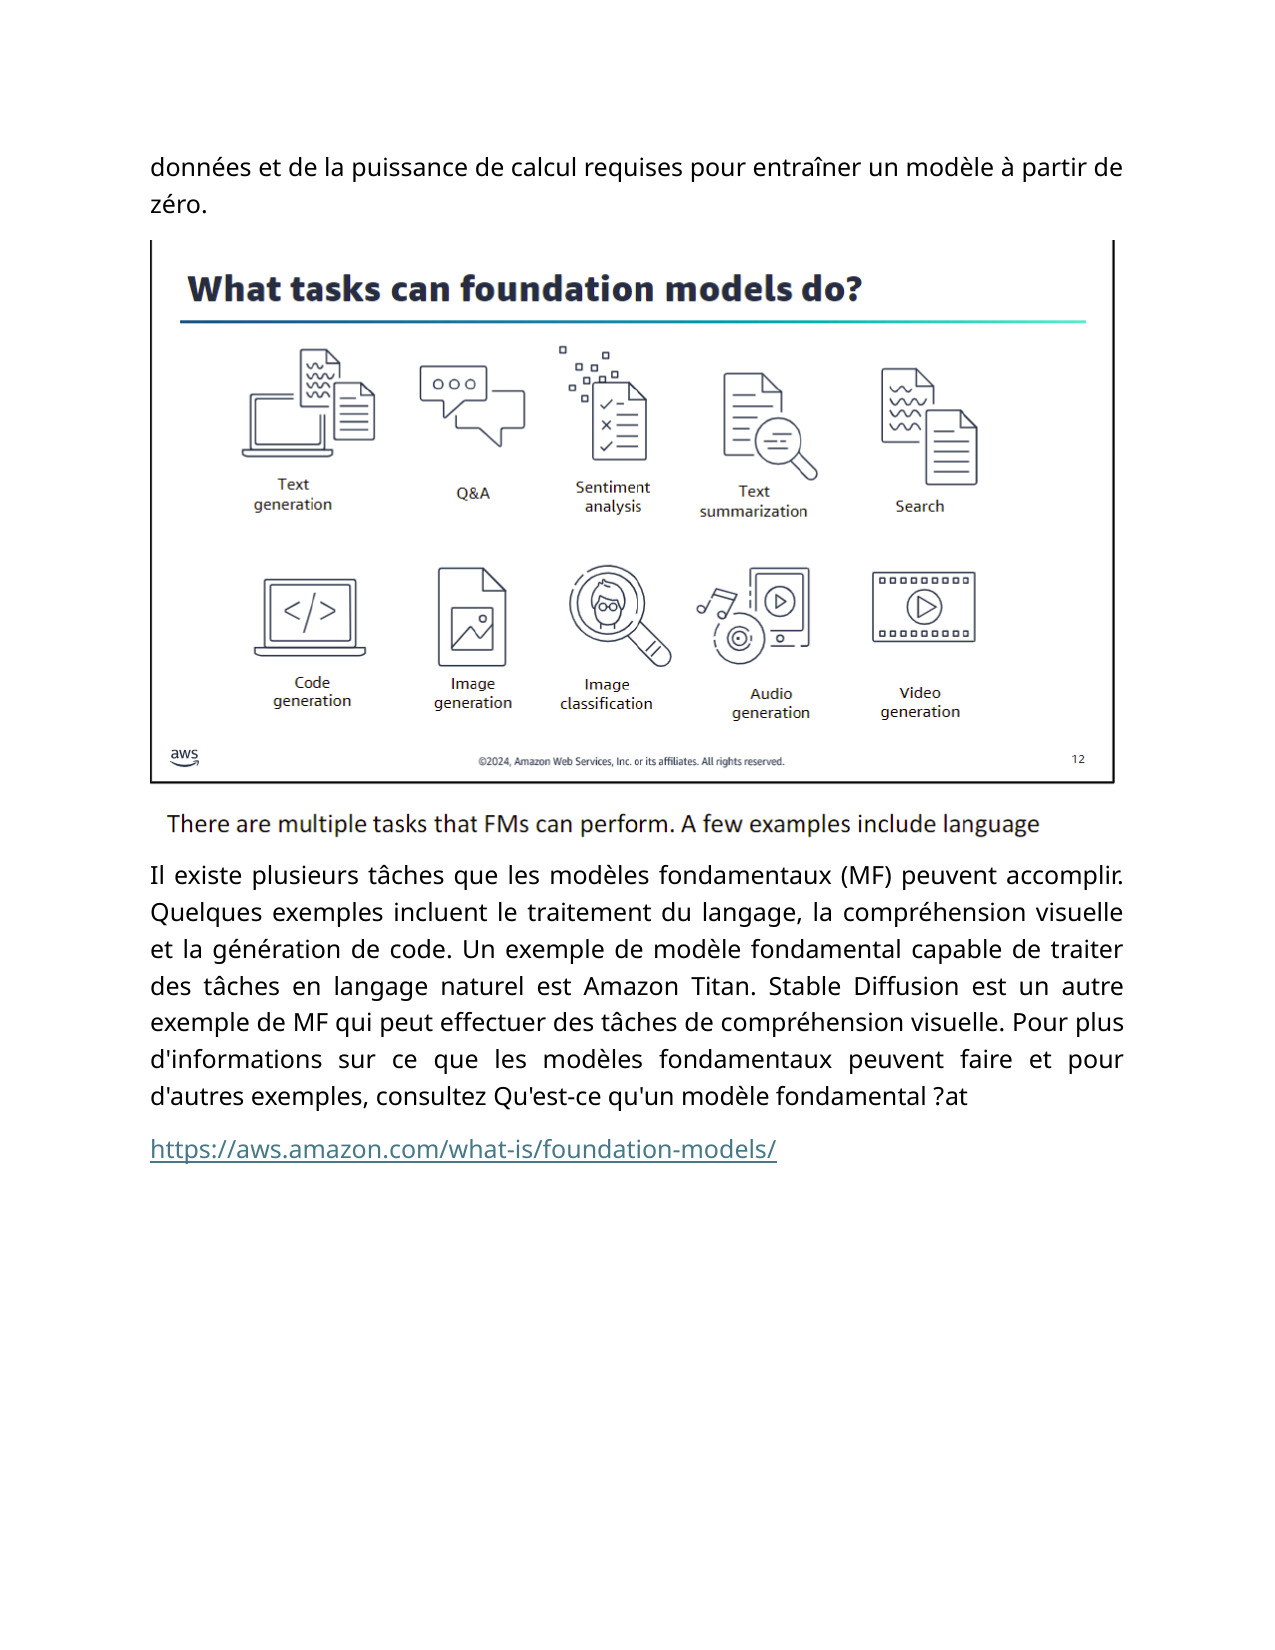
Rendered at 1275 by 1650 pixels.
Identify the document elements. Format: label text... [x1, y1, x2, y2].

text https://aws.amazon.com/what-is/foundation-models/ [150, 1132, 1125, 1166]
picture [150, 240, 1125, 839]
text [150, 150, 1125, 221]
text Il existe plusieurs tâches que les modèles fondamentaux (MF) peuvent accomplir. Quelques exemples incluent le traitement du langage, la compréhension visuelle et la génération de code. Un exemple de modèle fondamental capable de traiter des tâches en langage naturel est Amazon Titan. Stable Diffusion est un autre exemple de MF qui peut effectuer des tâches de compréhension visuelle. Pour plus d'informations sur ce que les modèles fondamentaux peuvent faire et pour d'autres exemples, consultez Qu'est-ce qu'un modèle fondamental ?at [150, 858, 1125, 1113]
